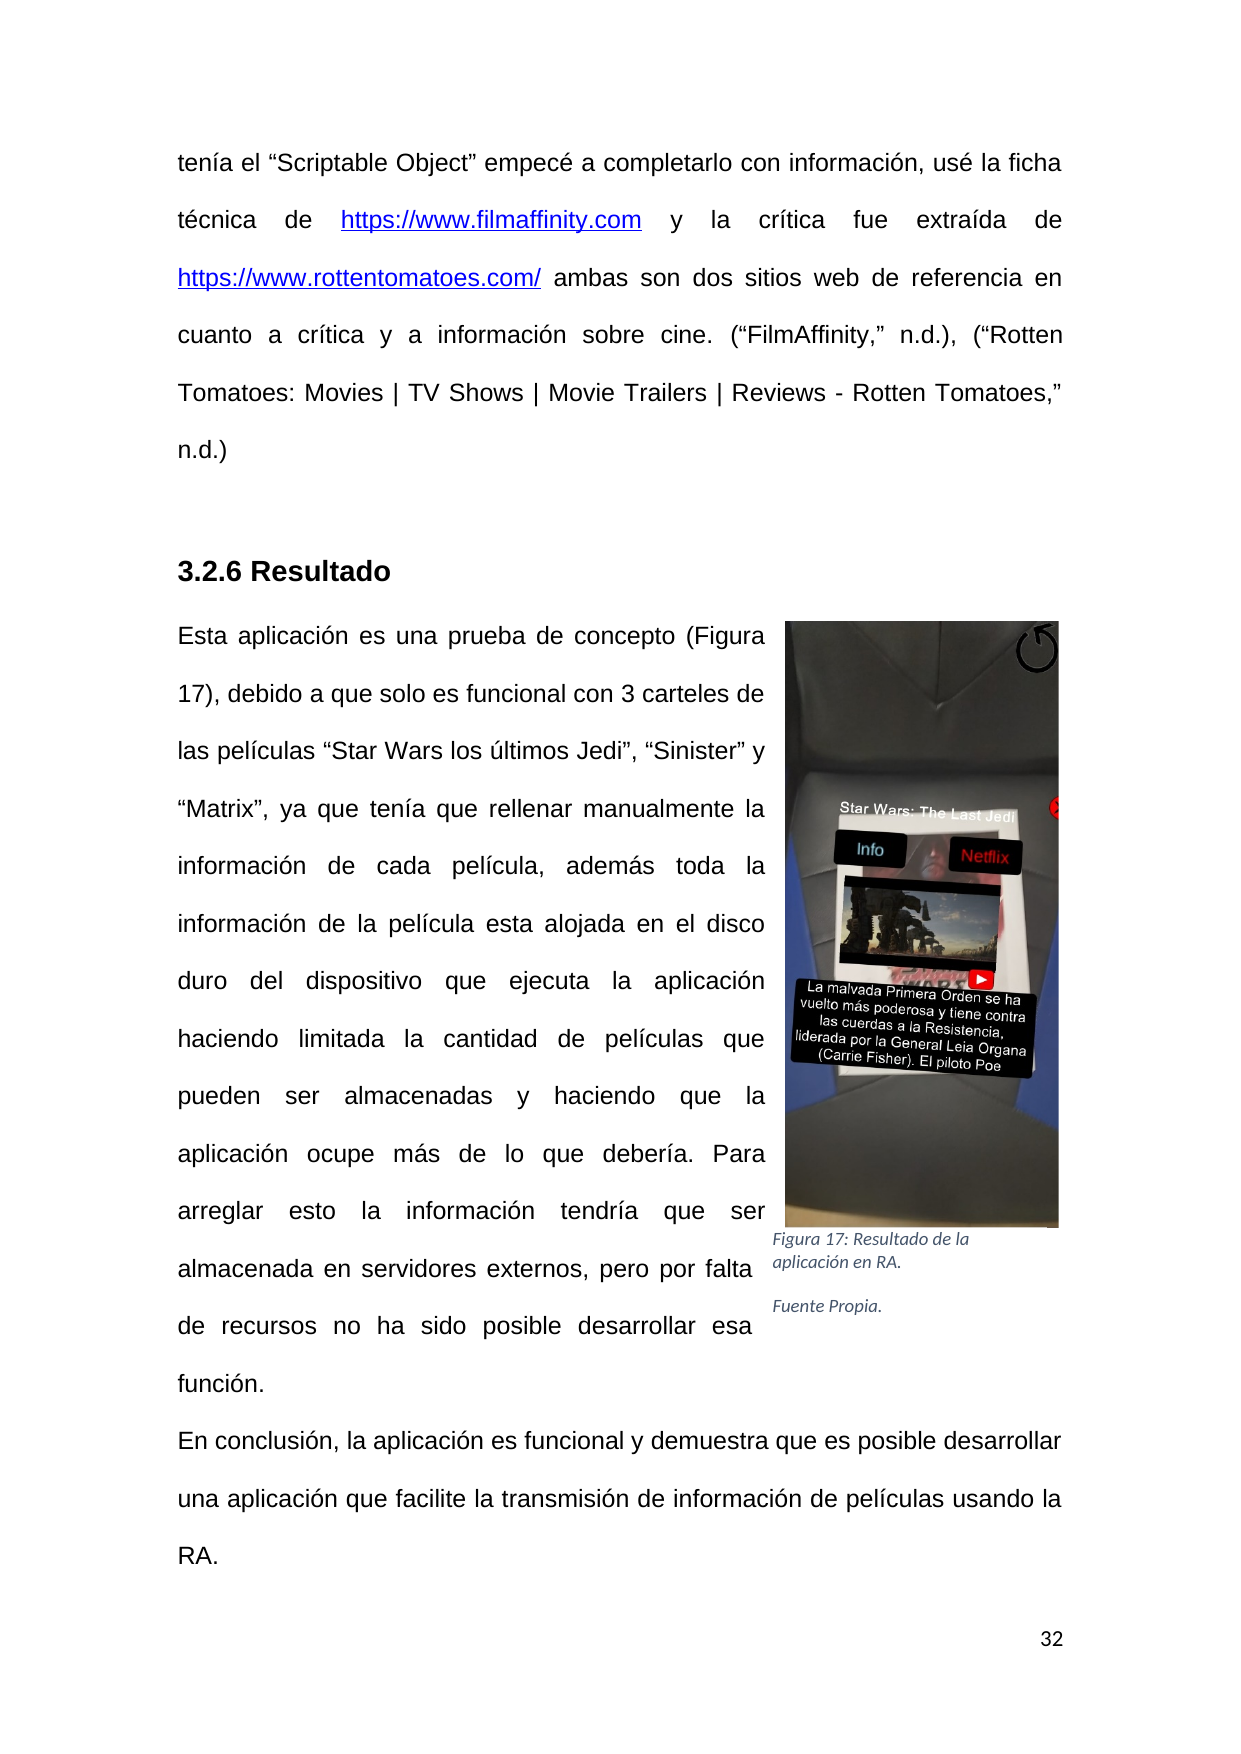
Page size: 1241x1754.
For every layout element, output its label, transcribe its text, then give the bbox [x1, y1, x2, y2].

subtitle 3.2.6 Resultado [177, 554, 1063, 588]
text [177, 148, 1063, 464]
text En conclusión, la aplicación es funcional y demuestra que es posible desarrollar una aplicación que facilite la transmisión de información de películas usando la RA. [177, 1426, 1063, 1571]
picture [783, 621, 1059, 1224]
text Esta aplicación es una prueba de concepto (Figura 17), debido a que solo es funcional con 3 carteles de las películas “Star Wars los últimos Jedi”, “Sinister” y “Matrix”, ya que tenía que rellenar manualmente la información de cada película, además toda la información de la película esta alojada en el disco duro del dispositivo que ejecuta la aplicación haciendo limitada la cantidad de películas que pueden ser almacenadas y haciendo que la aplicación ocupe más de lo que debería. Para arreglar esto la información tendría que ser almacenada en servidores externos, pero por falta de recursos no ha sido posible desarrollar esa función. [177, 621, 1063, 1398]
